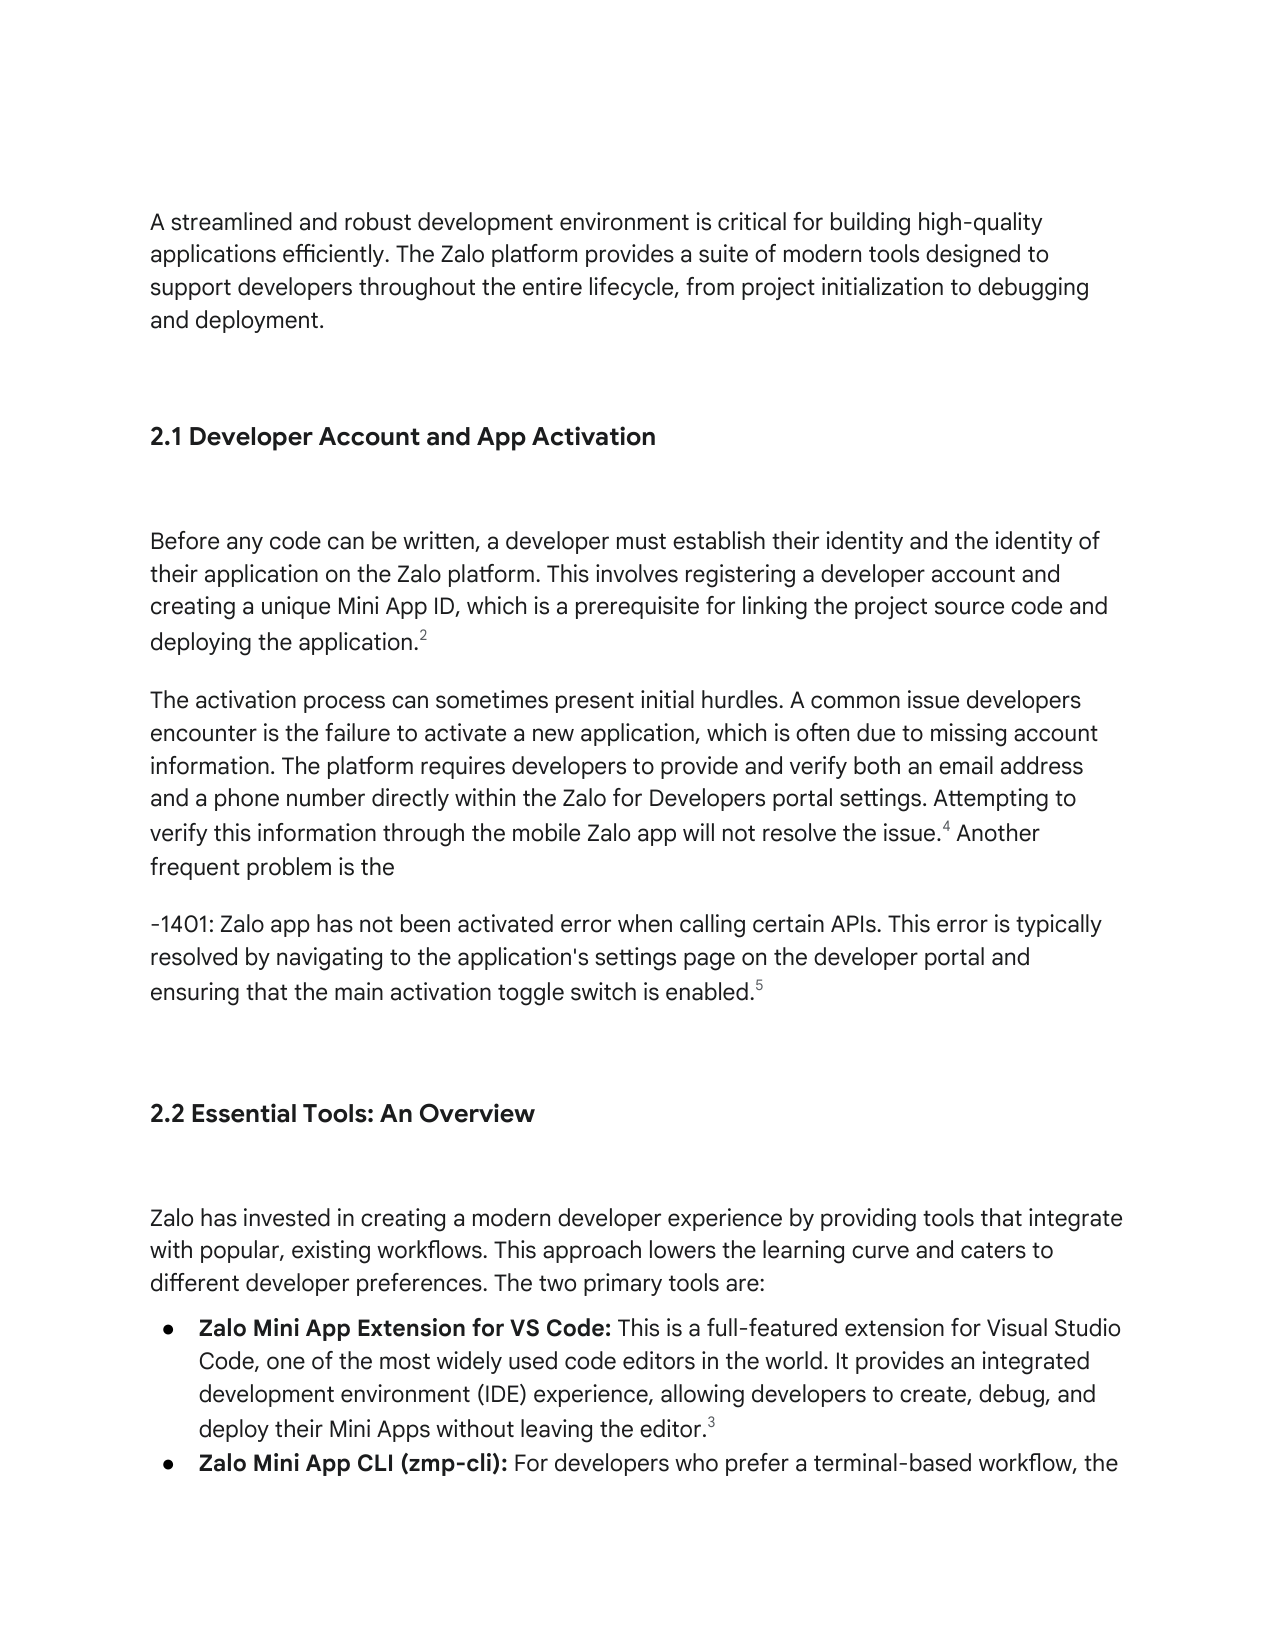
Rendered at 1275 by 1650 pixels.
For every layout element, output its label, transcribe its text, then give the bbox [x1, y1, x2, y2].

text A streamlined and robust development environment is critical for building high-quality applications efficiently. The Zalo platform provides a suite of modern tools designed to support developers throughout the entire lifecycle, from project initialization to debugging and deployment. [150, 208, 1125, 334]
text Before any code can be written, a developer must establish their identity and the identity of their application on the Zalo platform. This involves registering a developer account and creating a unique Mini App ID, which is a prerequisite for linking the project source code and deploying the application.2 [150, 527, 1125, 657]
text Zalo has invested in creating a modern developer experience by providing tools that integrate with popular, existing workflows. This approach lowers the learning curve and caters to different developer preferences. The two primary tools are: [150, 1204, 1125, 1298]
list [161, 1449, 1125, 1478]
text -1401: Zalo app has not been activated error when calling certain APIs. This error is typically resolved by navigating to the application's settings page on the developer portal and ensuring that the main activation toggle switch is enabled.5 [150, 911, 1125, 1008]
list Zalo Mini App Extension for VS Code: This is a full-featured extension for Visual Studio Code, one of the most widely used code editors in the world. It provides an integrated development environment (IDE) experience, allowing developers to create, debug, and deploy their Mini Apps without leaving the editor.3 [161, 1314, 1125, 1444]
subtitle 2.1 Developer Account and App Activation [150, 421, 1125, 453]
subtitle 2.2 Essential Tools: An Overview [150, 1098, 1125, 1129]
text The activation process can sometimes present initial hurdles. A common issue developers encounter is the failure to activate a new application, which is often due to missing account information. The platform requires developers to provide and verify both an email address and a phone number directly within the Zalo for Developers portal settings. Attempting to verify this information through the mobile Zalo app will not resolve the issue.4 Another frequent problem is the [150, 686, 1125, 882]
